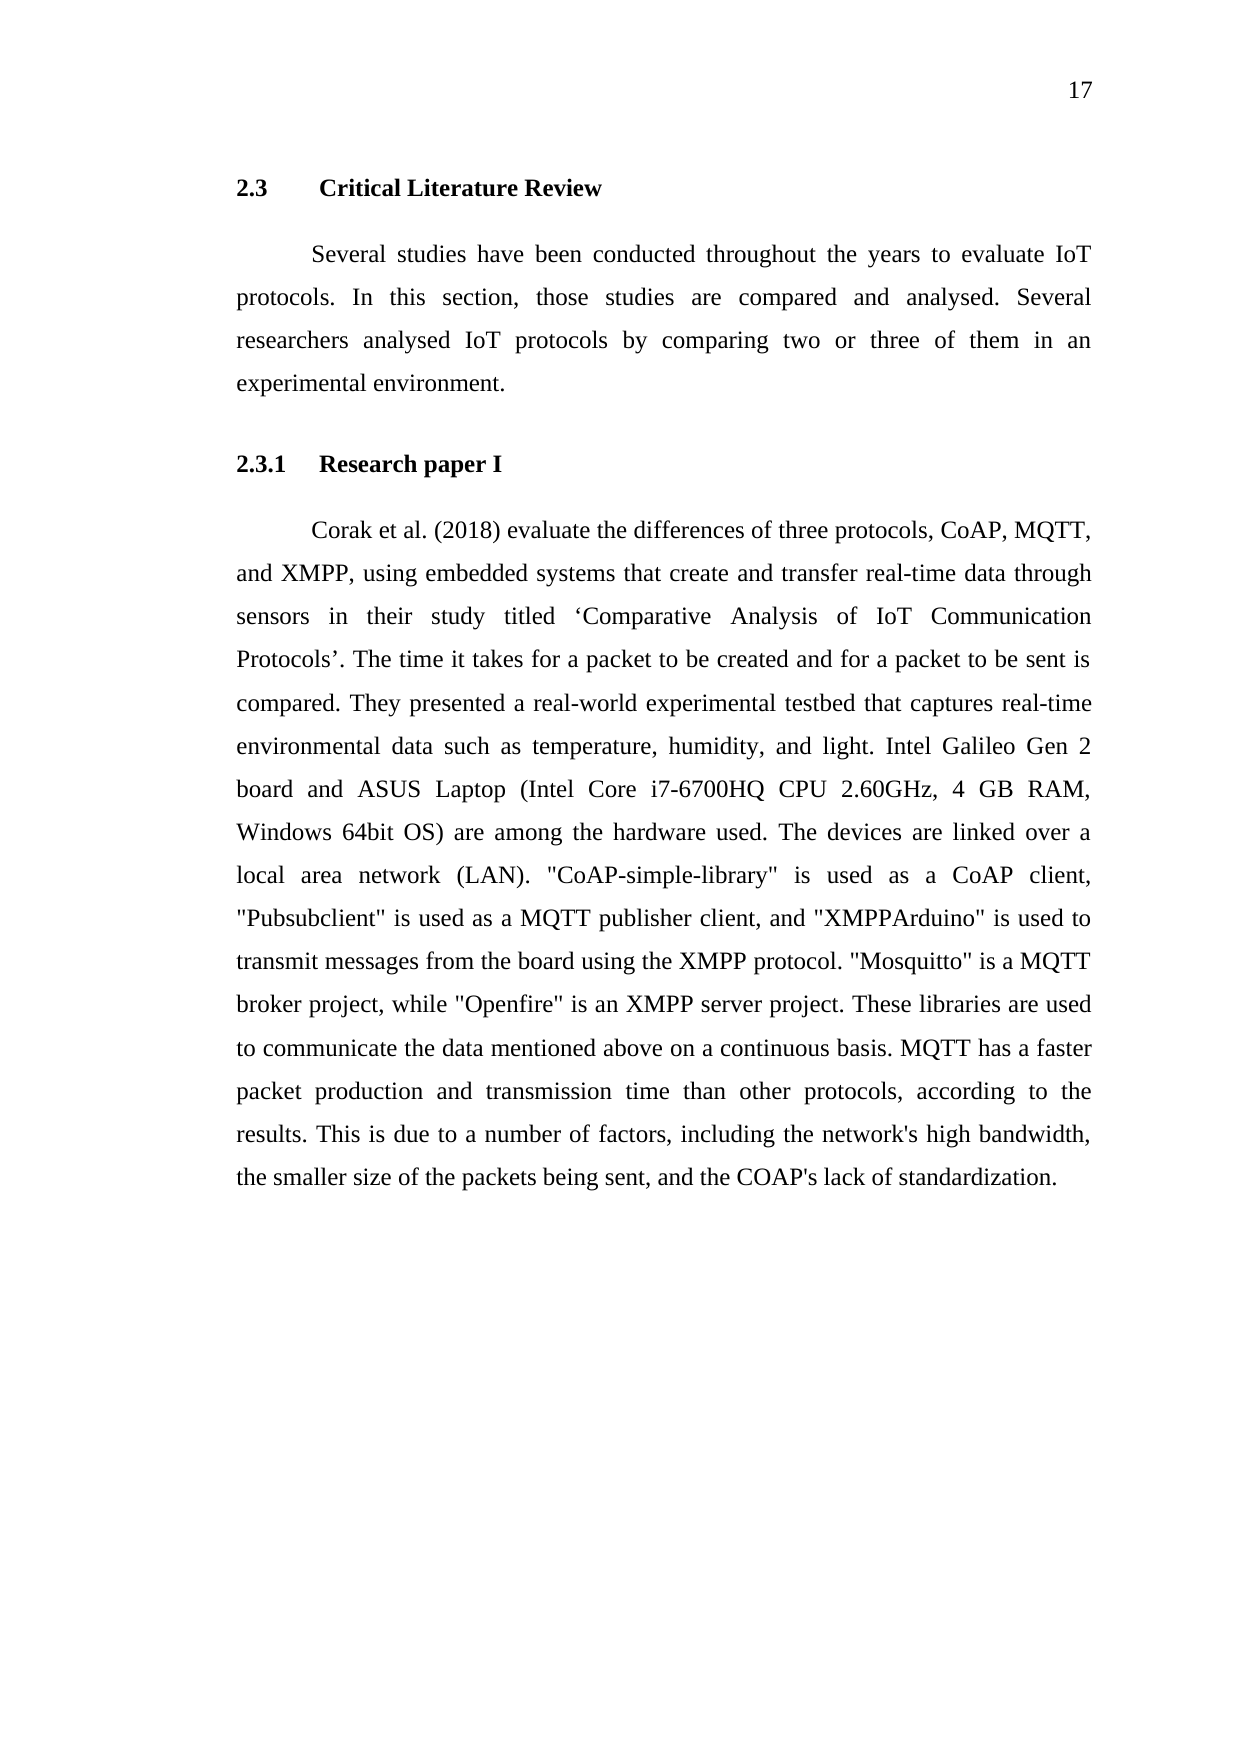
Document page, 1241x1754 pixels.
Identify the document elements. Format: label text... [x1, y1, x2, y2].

subtitle Critical Literature Review [236, 173, 1092, 201]
text Corak et al. (2018) evaluate the differences of three protocols, CoAP, MQTT, and XMPP, using embedded systems that create and transfer real-time data through sensors in their study titled ‘Comparative Analysis of IoT Communication Protocols’. The time it takes for a packet to be created and for a packet to be sent is compared. They presented a real-world experimental testbed that captures real-time environmental data such as temperature, humidity, and light. Intel Galileo Gen 2 board and ASUS Laptop (Intel Core i7-6700HQ CPU 2.60GHz, 4 GB RAM, Windows 64bit OS) are among the hardware used. The devices are linked over a local area network (LAN). "CoAP-simple-library" is used as a CoAP client, "Pubsubclient" is used as a MQTT publisher client, and "XMPPArduino" is used to transmit messages from the board using the XMPP protocol. "Mosquitto" is a MQTT broker project, while "Openfire" is an XMPP server project. These libraries are used to communicate the data mentioned above on a continuous basis. MQTT has a faster packet production and transmission time than other protocols, according to the results. This is due to a number of factors, including the network's high bandwidth, the smaller size of the packets being sent, and the COAP's lack of standardization. [236, 515, 1092, 1191]
subtitle Research paper I [236, 449, 1092, 478]
text Several studies have been conducted throughout the years to evaluate IoT protocols. In this section, those studies are compared and analysed. Several researchers analysed IoT protocols by comparing two or three of them in an experimental environment. [236, 239, 1092, 397]
